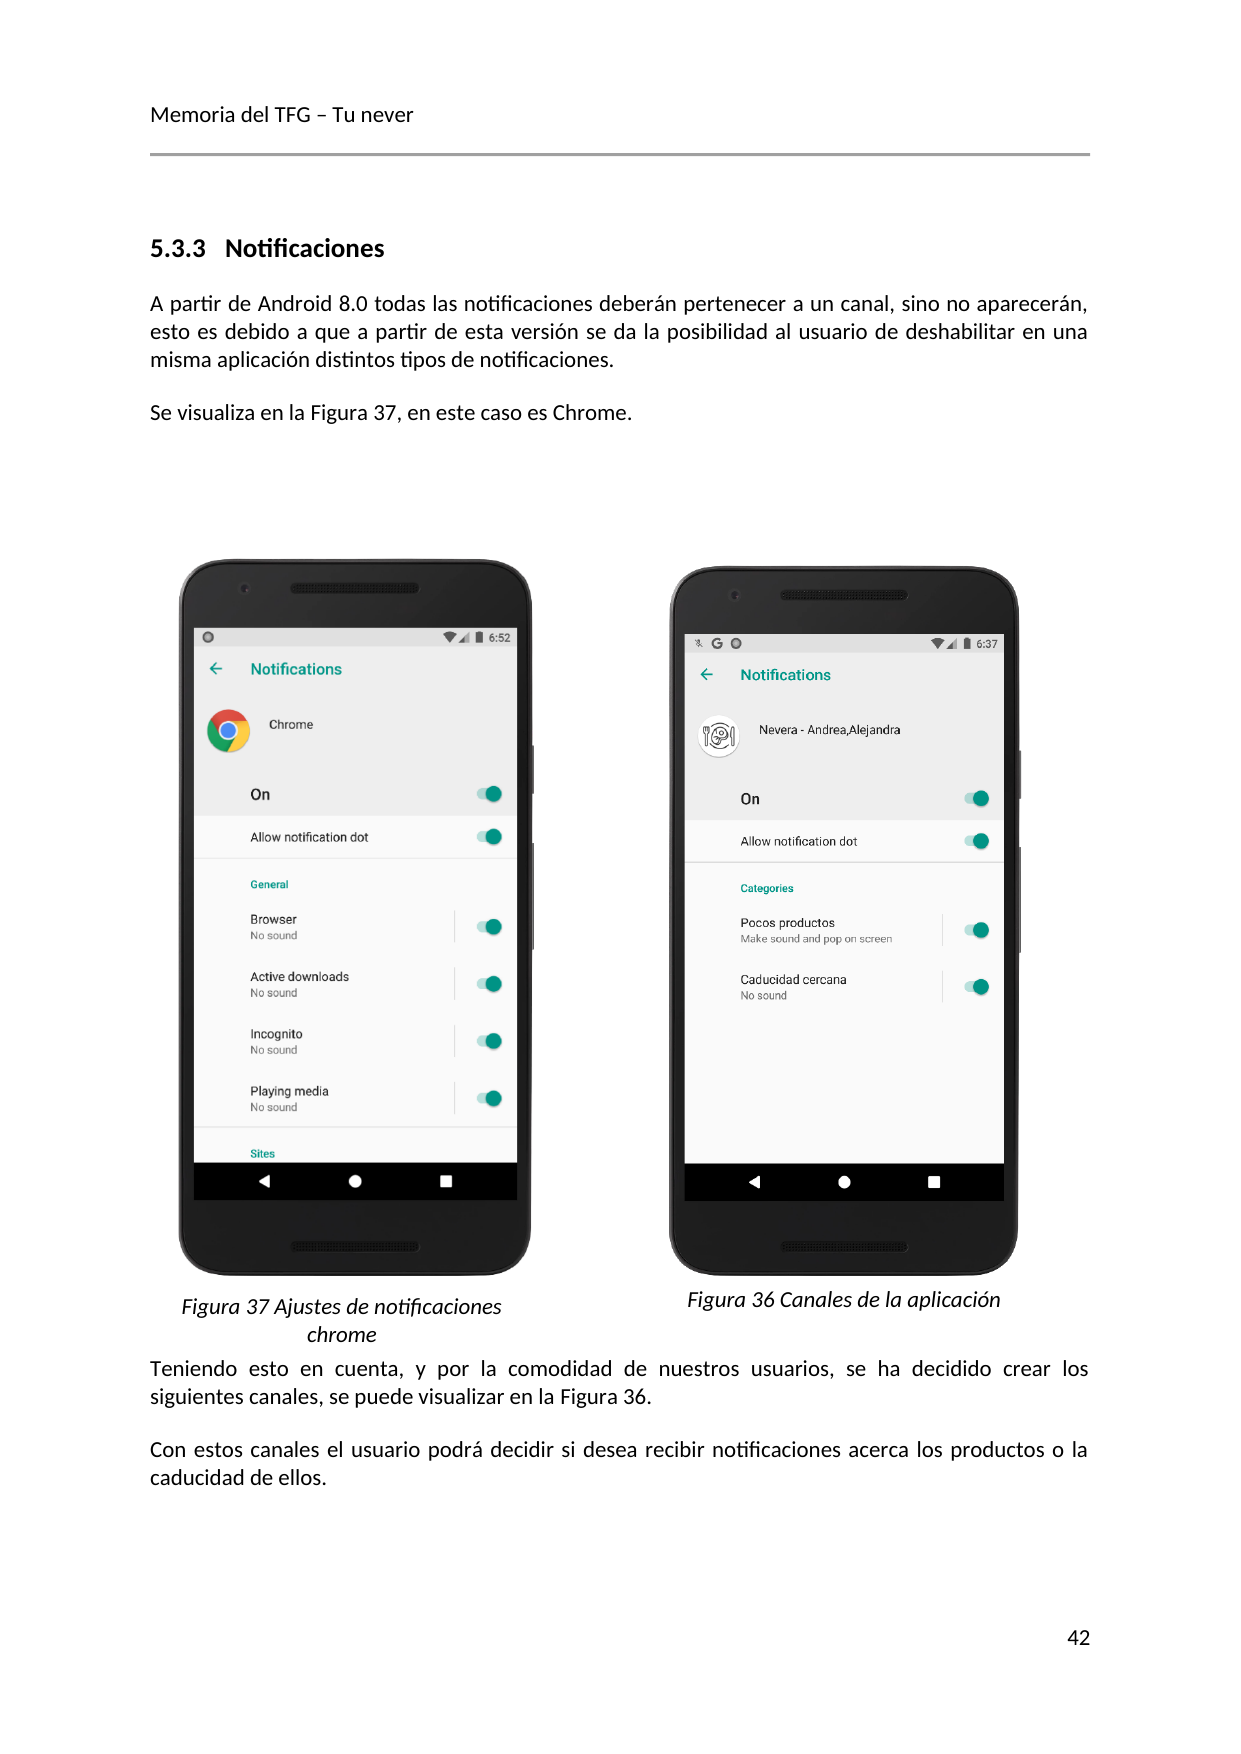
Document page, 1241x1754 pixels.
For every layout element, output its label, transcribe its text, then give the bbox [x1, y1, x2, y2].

text 5.3.3 Notificaciones [150, 231, 1090, 264]
picture [178, 558, 534, 1276]
text Con estos canales el usuario podrá decidir si desea recibir notificaciones acerca los productos o la caducidad de ellos. [150, 1435, 1090, 1491]
picture [669, 565, 1022, 1276]
text A partir de Android 8.0 todas las notificaciones deberán pertenecer a un canal, sino no aparecerán, esto es debido a que a partir de esta versión se da la posibilidad al usuario de deshabilitar en una misma aplicación distintos tipos de notificaciones. [150, 289, 1090, 373]
text Se visualiza en la Figura 37, en este caso es Chrome. [150, 398, 1090, 426]
